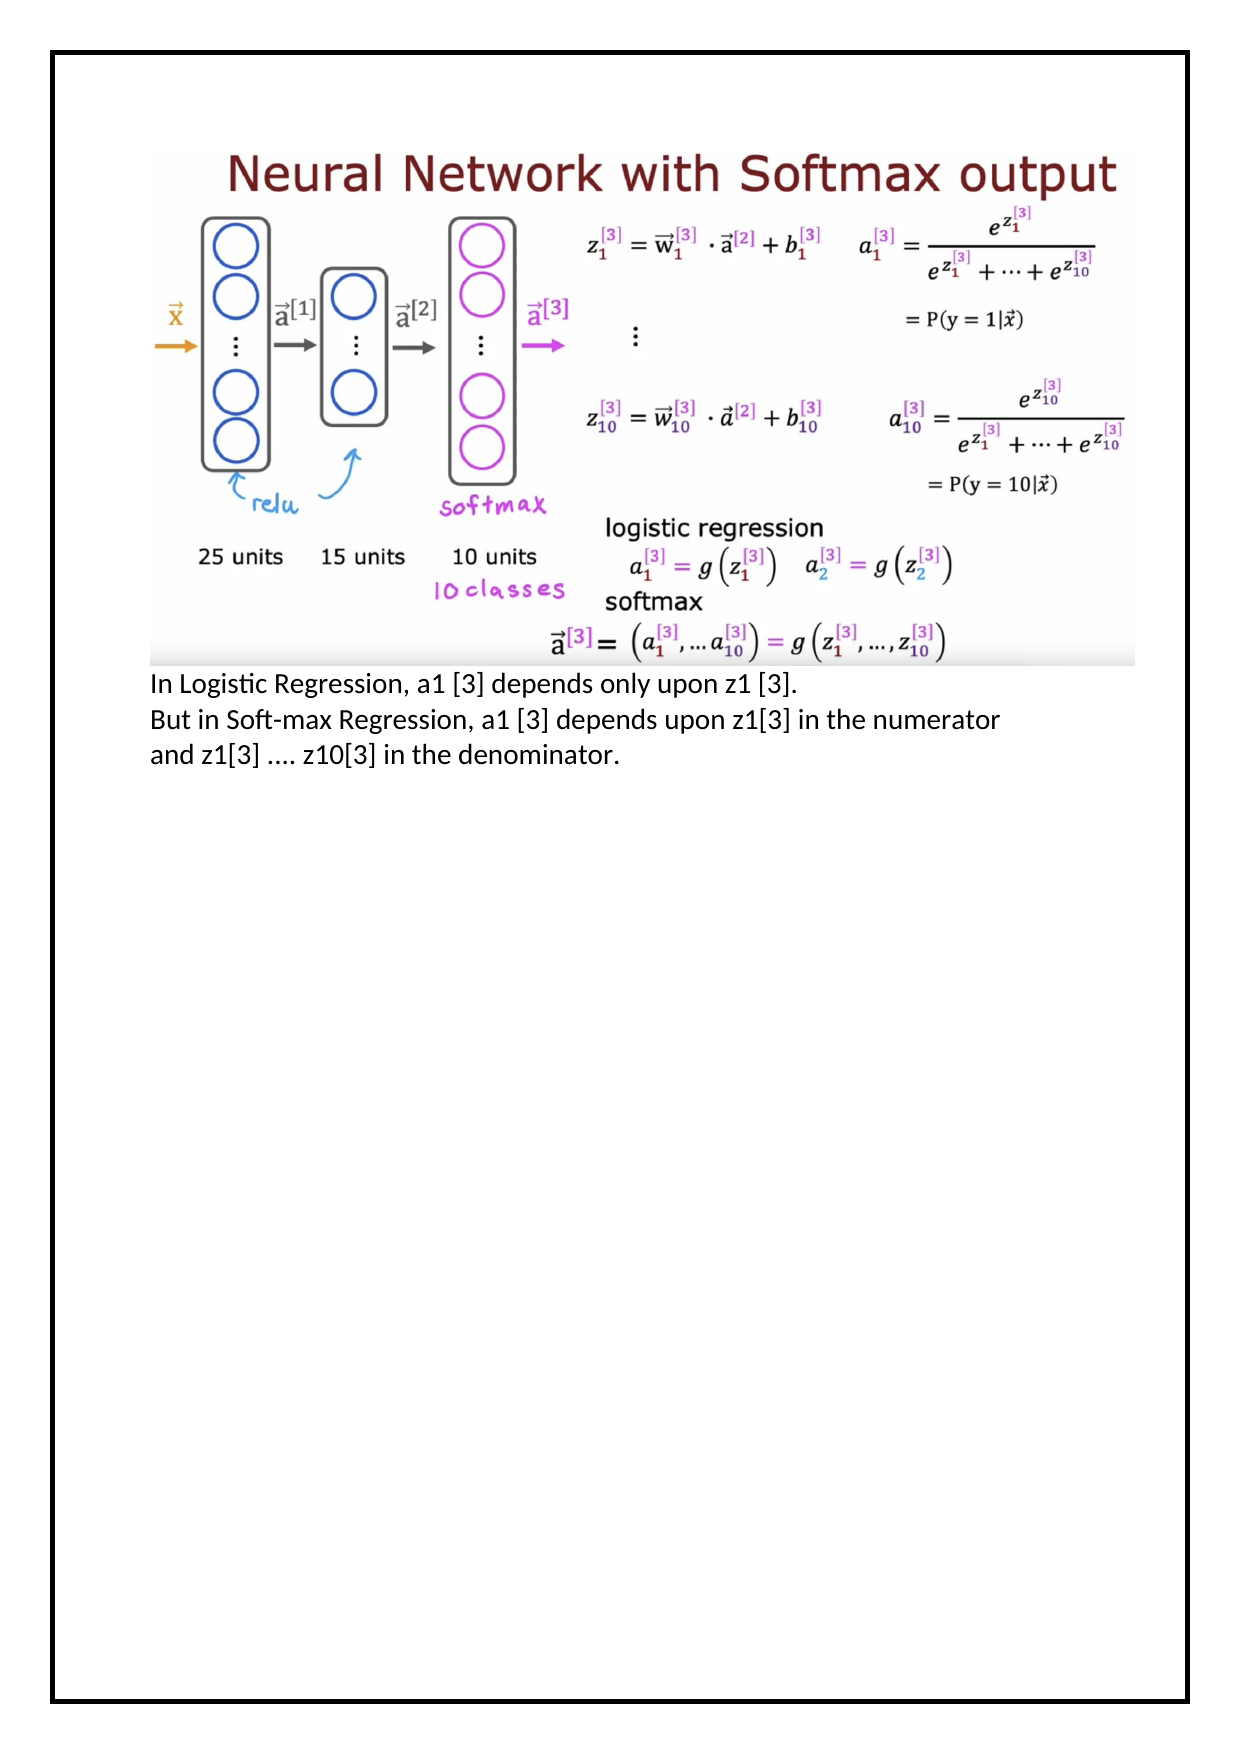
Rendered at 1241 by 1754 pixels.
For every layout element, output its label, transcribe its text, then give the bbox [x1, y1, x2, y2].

text In Logistic Regression, a1 [3] depends only upon z1 [3]. But in Soft-max Regression, a1 [3] depends upon z1[3] in the numerator and z1[3] .... z10[3] in the denominator. [150, 666, 1090, 772]
picture [150, 150, 1135, 666]
